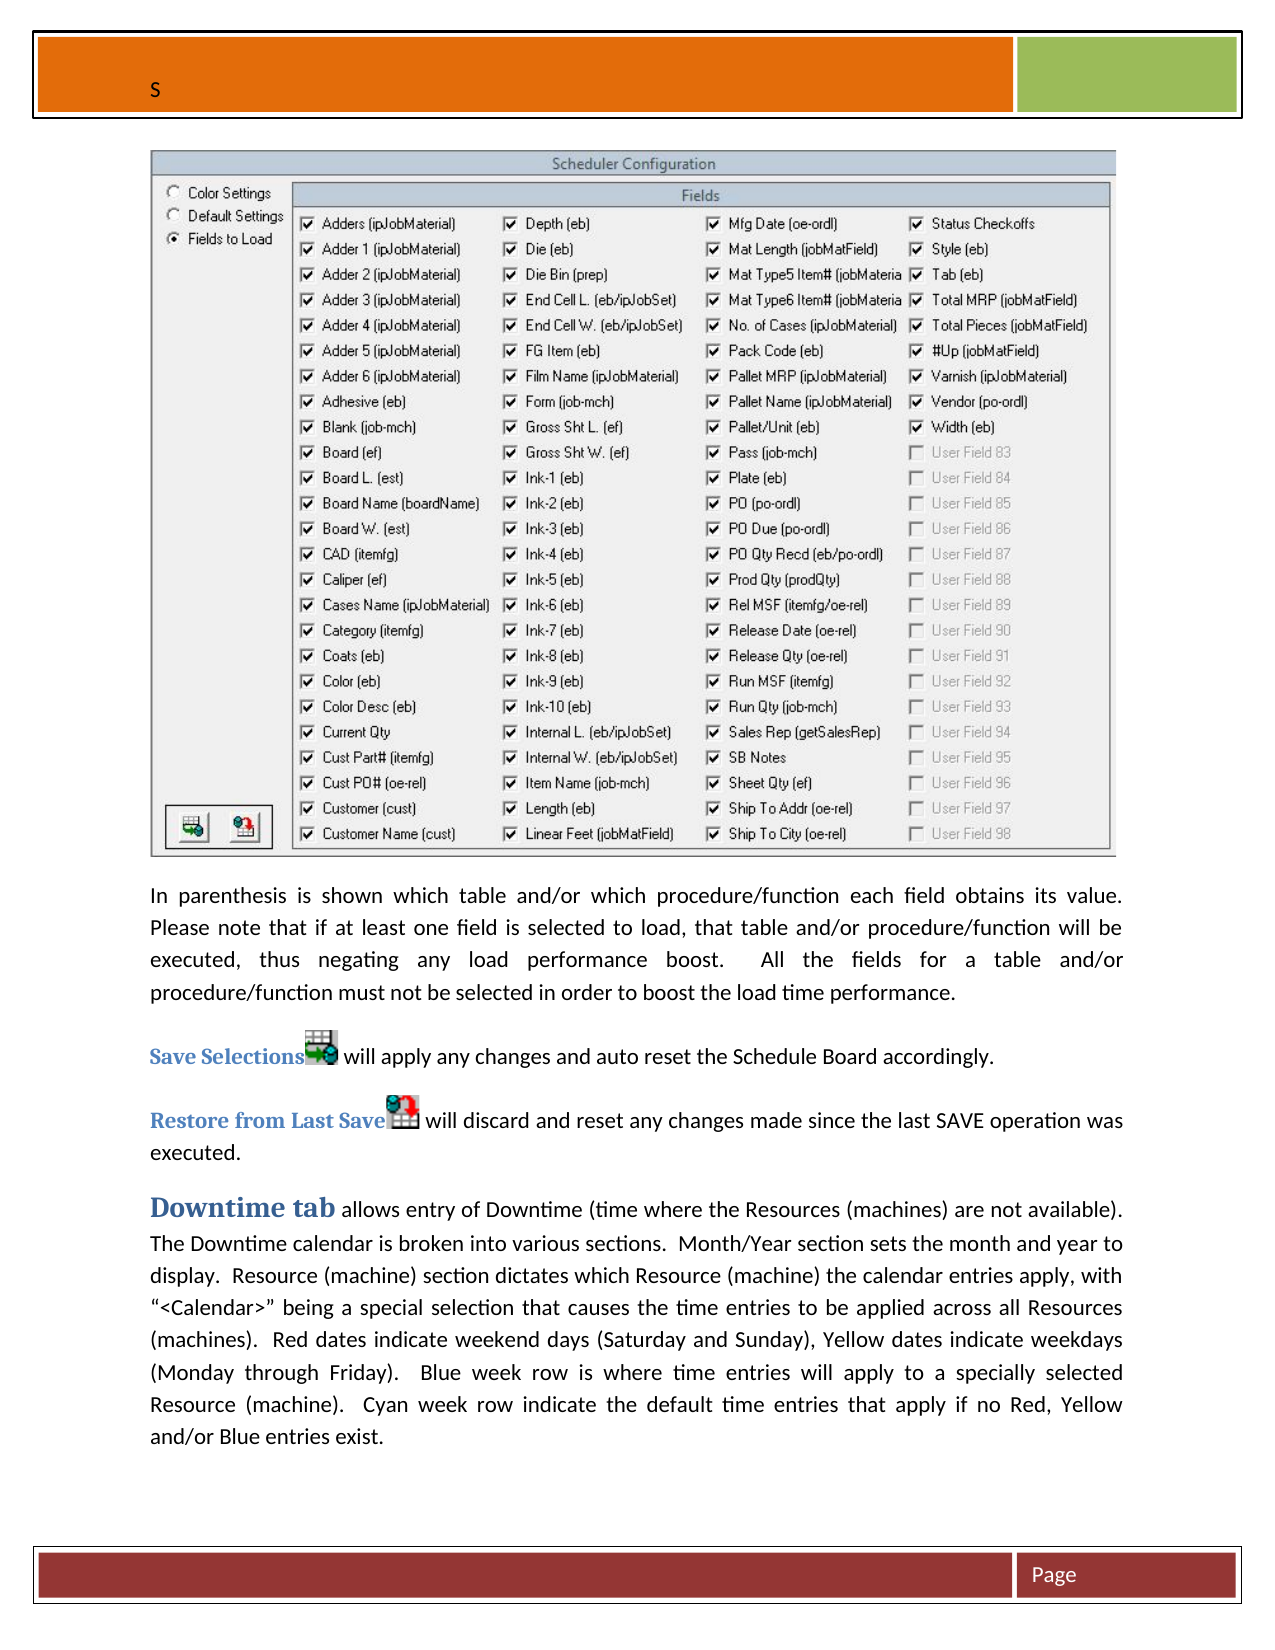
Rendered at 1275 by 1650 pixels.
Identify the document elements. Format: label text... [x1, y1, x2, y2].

picture [305, 1030, 339, 1065]
text Downtime tab allows entry of Downtime (time where the Resources (machines) are not available). The Downtime calendar is broken into various sections. Month/Year section sets the month and year to display. Resource (machine) section dictates which Resource (machine) the calendar entries apply, with “<Calendar>” being a special selection that causes the time entries to be applied across all Resources (machines). Red dates indicate weekend days (Saturday and Sunday), Yellow dates indicate weekdays (Monday through Friday). Blue week row is where time entries will apply to a specially selected Resource (machine). Cyan week row indicate the default time entries that apply if no Red, Yellow and/or Blue entries exist. [150, 1191, 1125, 1450]
text Restore from Last Save will discard and reset any changes made since the last SAVE operation was executed. [150, 1095, 1125, 1166]
text Save Selections will apply any changes and auto reset the Schedule Board accordingly. [150, 1031, 1125, 1070]
picture [386, 1095, 420, 1129]
text In parenthesis is shown which table and/or which procedure/function each field obtains its value. Please note that if at least one field is selected to load, that table and/or procedure/function will be executed, thus negating any load performance boost. All the fields for a table and/or procedure/function must not be selected in order to boost the load time performance. [150, 881, 1125, 1006]
picture [150, 150, 1117, 857]
